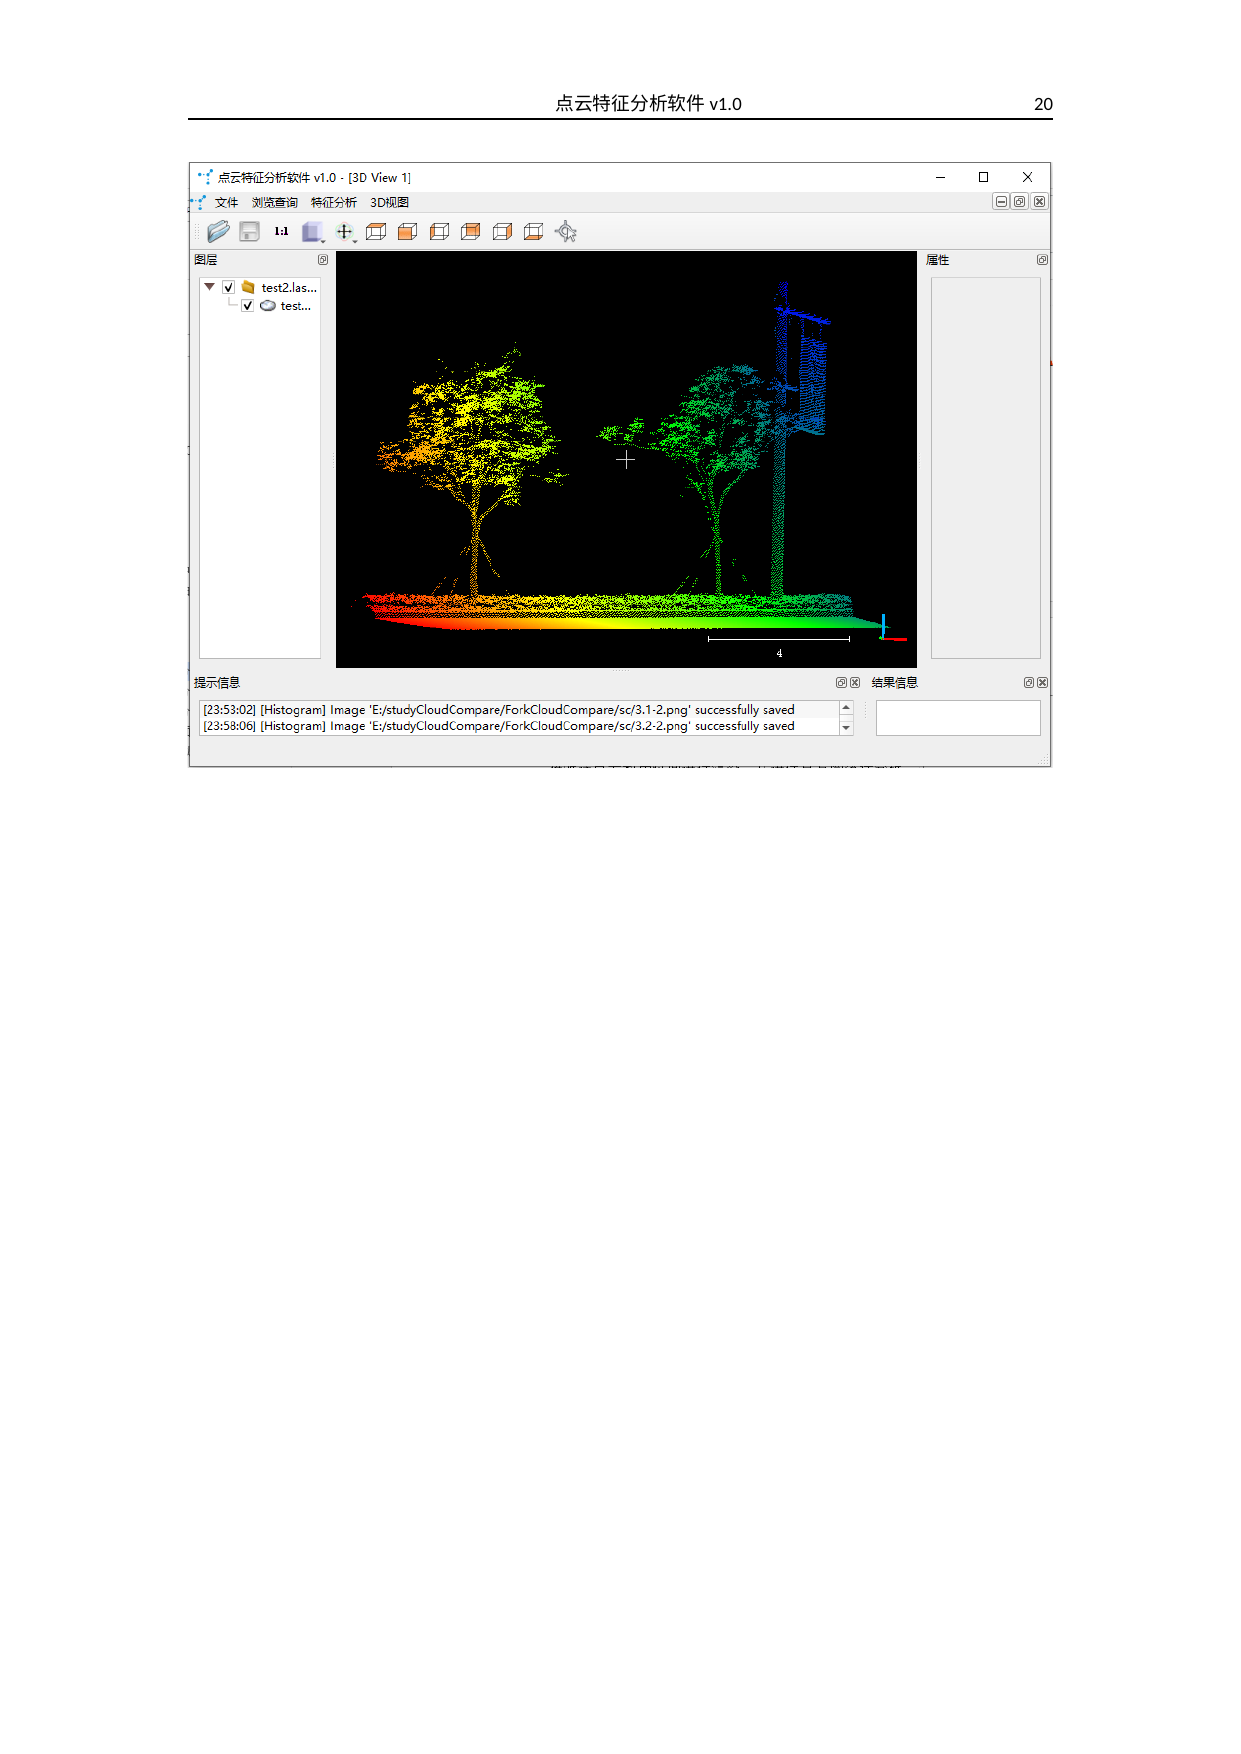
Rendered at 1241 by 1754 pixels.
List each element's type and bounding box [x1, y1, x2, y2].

picture [187, 162, 1053, 768]
